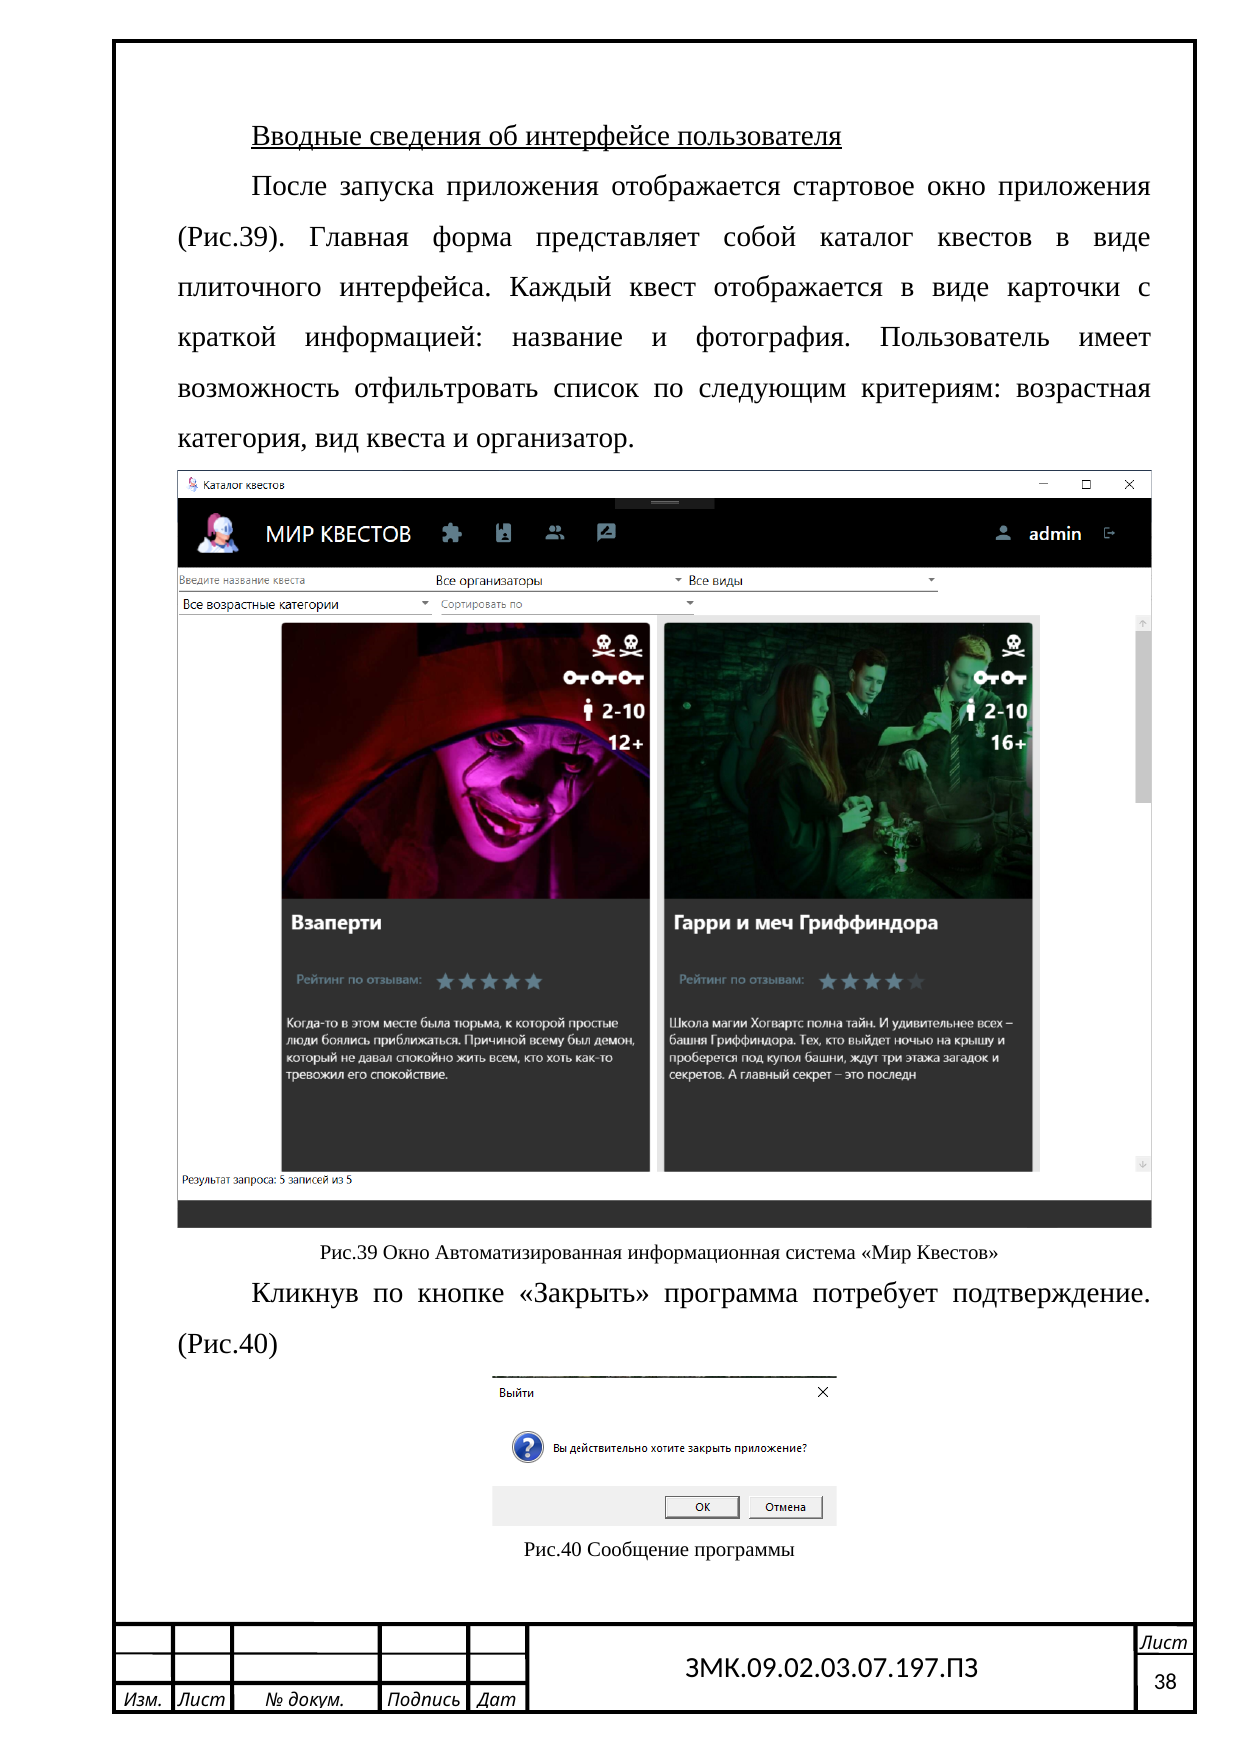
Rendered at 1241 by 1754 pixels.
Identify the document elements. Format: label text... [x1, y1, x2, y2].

text Рис.40 Сообщение программы [177, 1537, 1141, 1561]
text Рис.39 Окно Автоматизированная информационная система «Мир Квестов» [177, 1239, 1141, 1264]
picture [177, 470, 1152, 1228]
text После запуска приложения отображается стартовое окно приложения (Рис.39). Главная форма представляет собой каталог квестов в виде плиточного интерфейса. Каждый квест отображается в виде карточки с краткой информацией: название и фотография. Пользователь имеет возможность отфильтровать список по следующим критериям: возрастная категория, вид квеста и организатор. [177, 168, 1152, 453]
text Кликнув по кнопке «Закрыть» программа потребует подтверждение. (Рис.40) [177, 1276, 1152, 1359]
picture [492, 1376, 837, 1526]
text Вводные сведения об интерфейсе пользователя [177, 118, 1152, 152]
